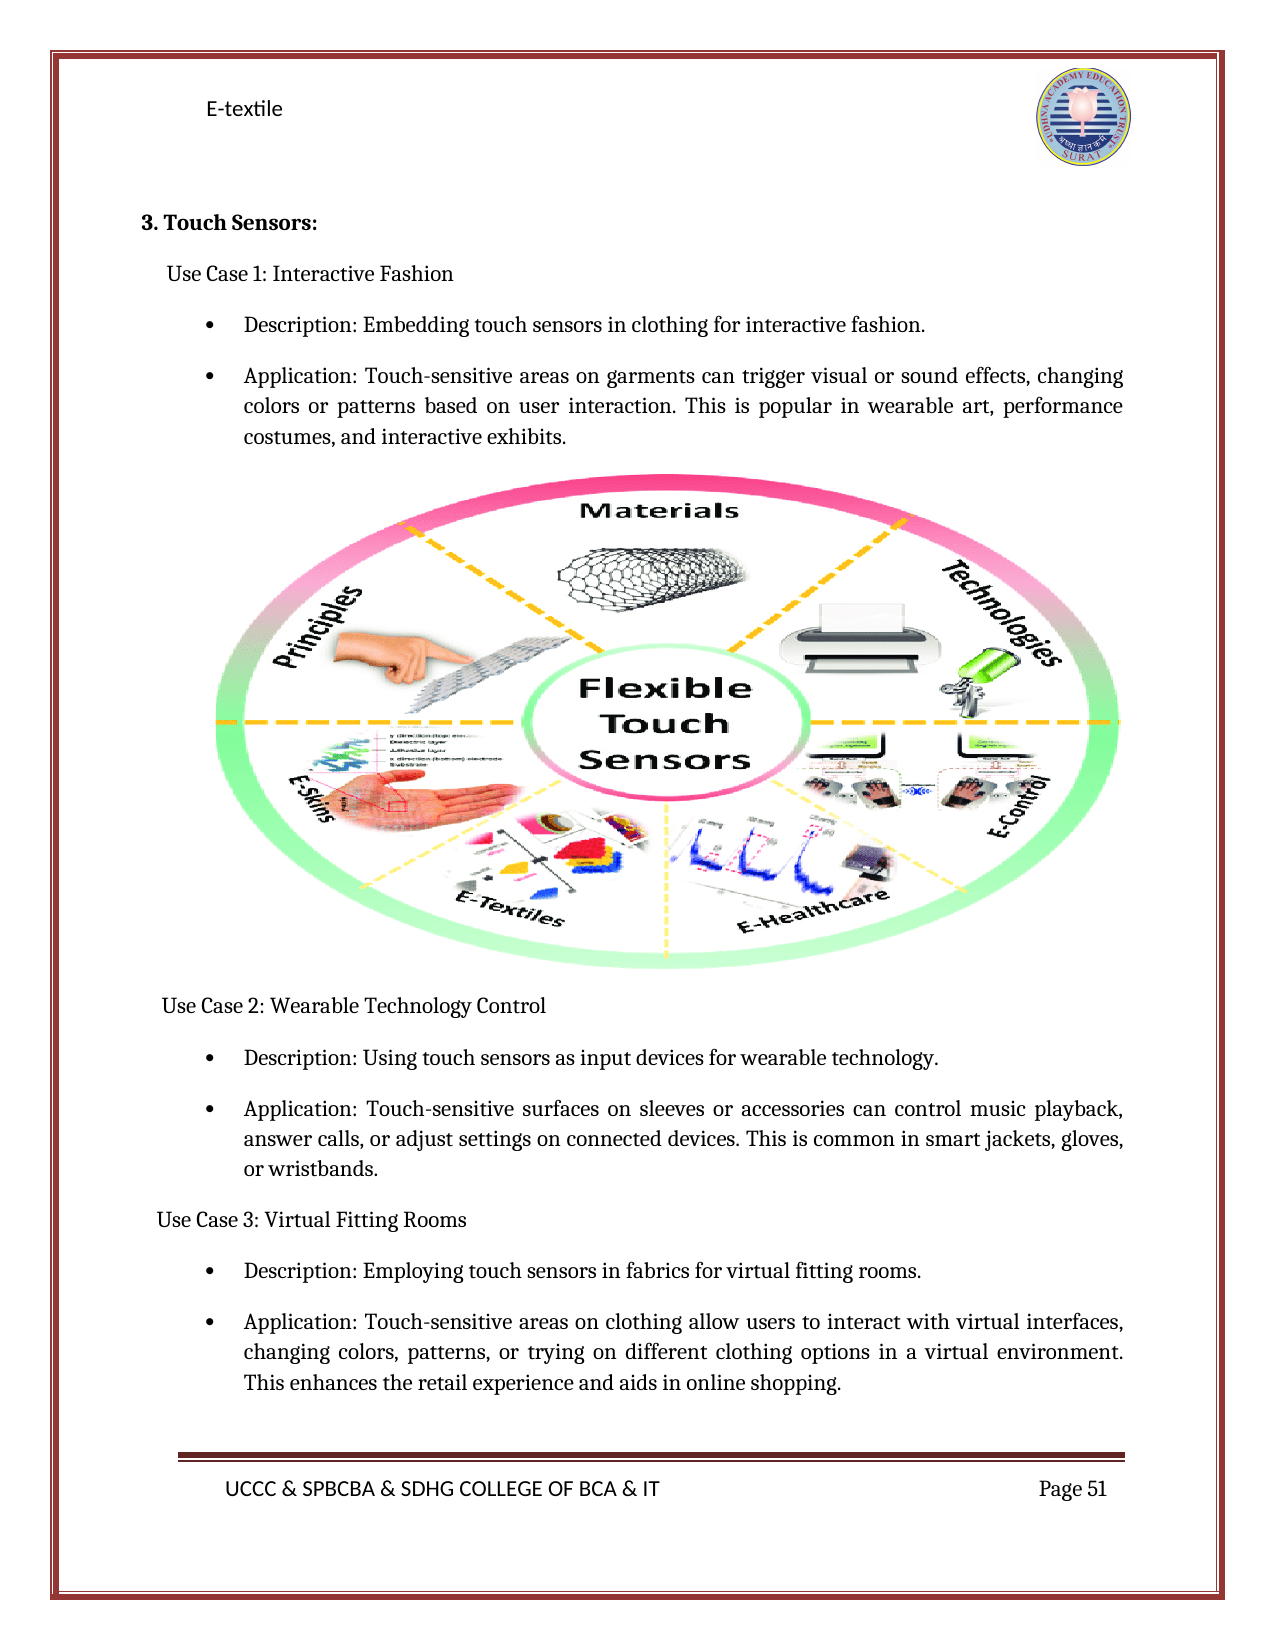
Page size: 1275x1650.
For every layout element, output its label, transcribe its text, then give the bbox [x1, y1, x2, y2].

list Description: Embedding touch sensors in clothing for interactive fashion. [206, 312, 1125, 338]
text Use Case 3: Virtual Fitting Rooms [131, 1207, 1125, 1233]
picture [1035, 68, 1132, 166]
text 3. Touch Sensors: [131, 210, 1125, 236]
text Use Case 1: Interactive Fashion [131, 261, 1125, 287]
list Description: Using touch sensors as input devices for wearable technology. [206, 1044, 1125, 1071]
text Use Case 2: Wearable Technology Control [131, 993, 1125, 1020]
list Application: Touch-sensitive surfaces on sleeves or accessories can control music playback, answer calls, or adjust settings on connected devices. This is common in smart jackets, gloves, or wristbands. [206, 1095, 1125, 1182]
picture [215, 474, 1121, 969]
list Application: Touch-sensitive areas on clothing allow users to interact with virtual interfaces, changing colors, patterns, or trying on different clothing options in a virtual environment. This enhances the retail experience and aids in online shopping. [206, 1309, 1125, 1396]
list Application: Touch-sensitive areas on garments can trigger visual or sound effects, changing colors or patterns based on user interaction. This is popular in wearable art, performance costumes, and interactive exhibits. [206, 363, 1125, 450]
list Description: Employing touch sensors in fabrics for virtual fitting rooms. [206, 1258, 1125, 1284]
